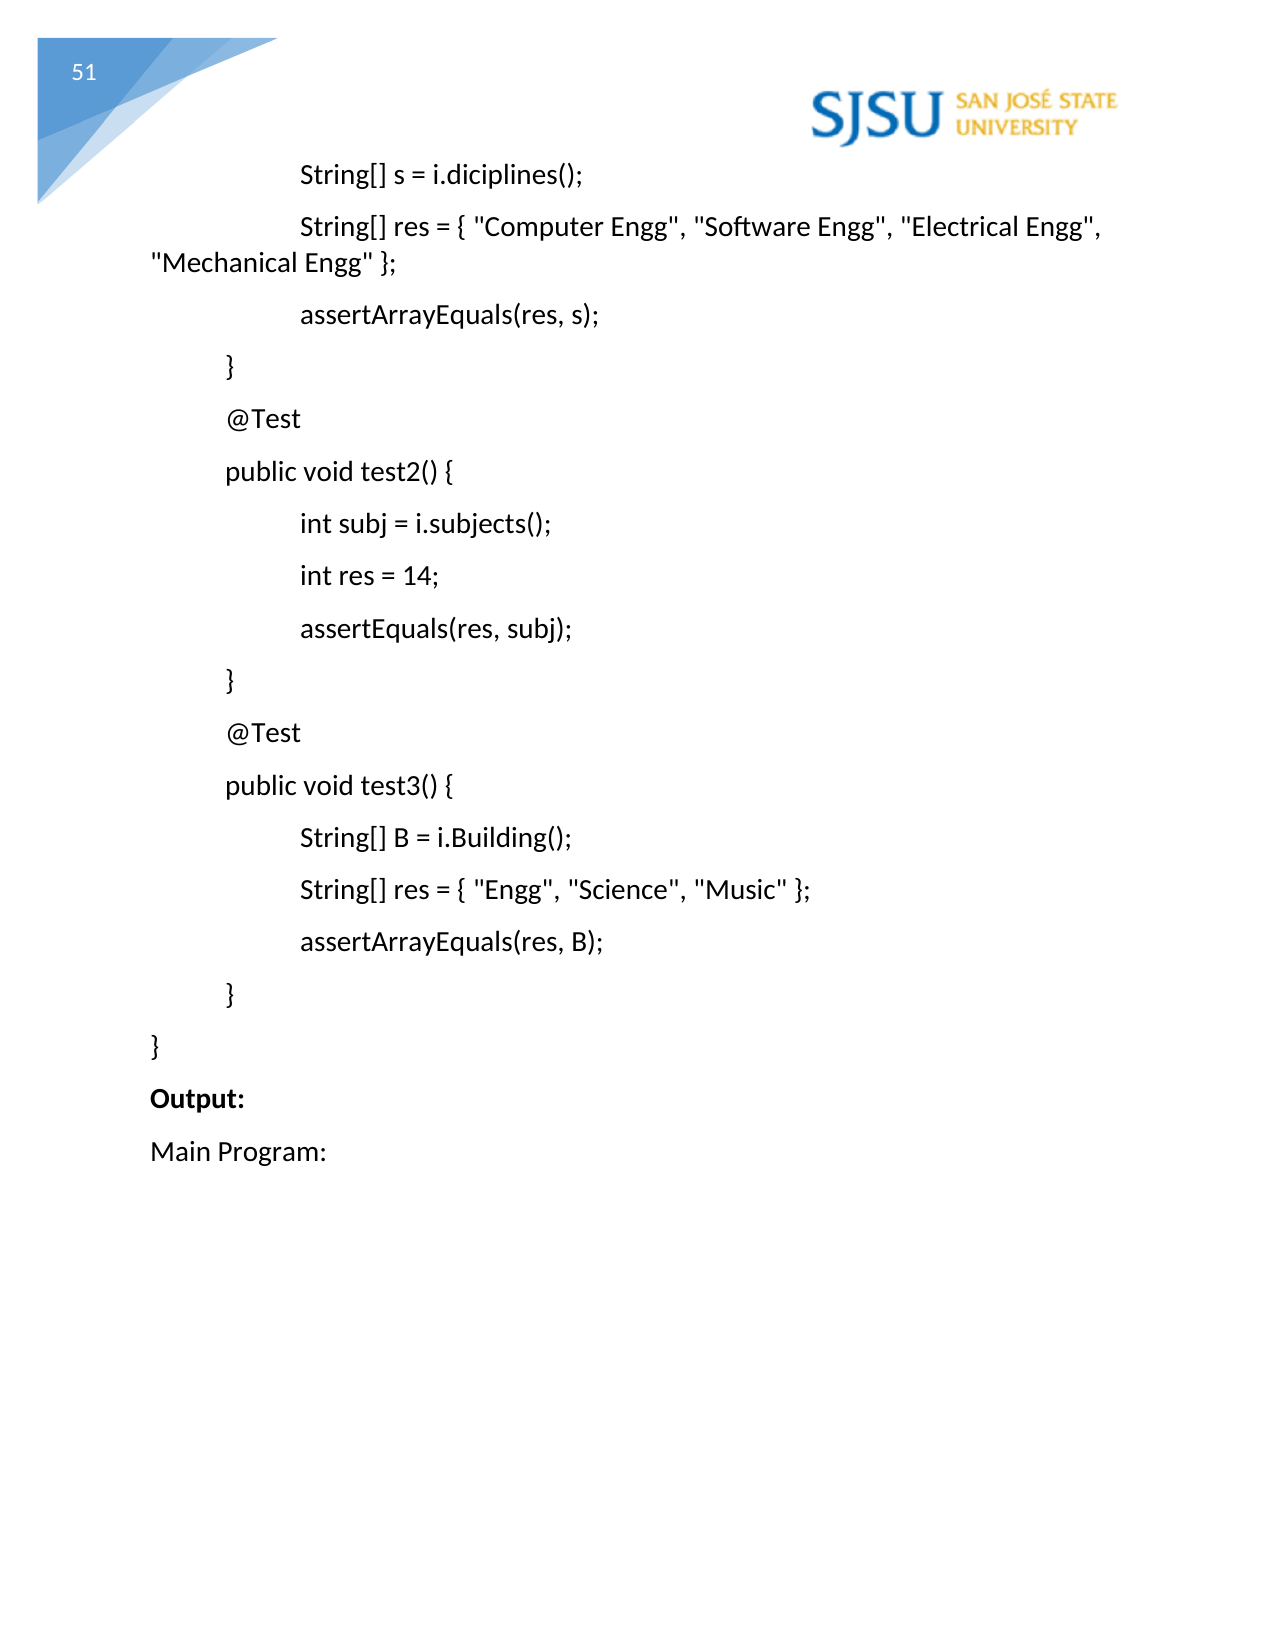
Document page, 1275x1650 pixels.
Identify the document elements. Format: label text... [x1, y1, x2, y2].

text public void test2() { [150, 453, 1125, 488]
text String[] s = i.diciplines(); [150, 156, 1125, 191]
text String[] res = { "Computer Engg", "Software Engg", "Electrical Engg", "Mechanical Engg" }; [150, 208, 1125, 279]
picture [37, 37, 279, 206]
text int subj = i.subjects(); [150, 505, 1125, 541]
text } [150, 662, 1125, 698]
text int res = 14; [150, 557, 1125, 593]
text @Test [150, 714, 1125, 750]
picture [797, 75, 1125, 156]
text } [150, 348, 1125, 384]
text Output: [150, 1080, 1125, 1116]
text String[] res = { "Engg", "Science", "Music" }; [150, 871, 1125, 907]
text @Test [150, 401, 1125, 436]
text assertArrayEquals(res, s); [150, 296, 1125, 332]
text } [150, 1028, 1125, 1064]
text public void test3() { [150, 767, 1125, 802]
text assertArrayEquals(res, B); [150, 923, 1125, 959]
text Main Program: [150, 1133, 1125, 1168]
text } [150, 976, 1125, 1011]
text String[] B = i.Building(); [150, 819, 1125, 854]
text assertEquals(res, subj); [150, 610, 1125, 645]
